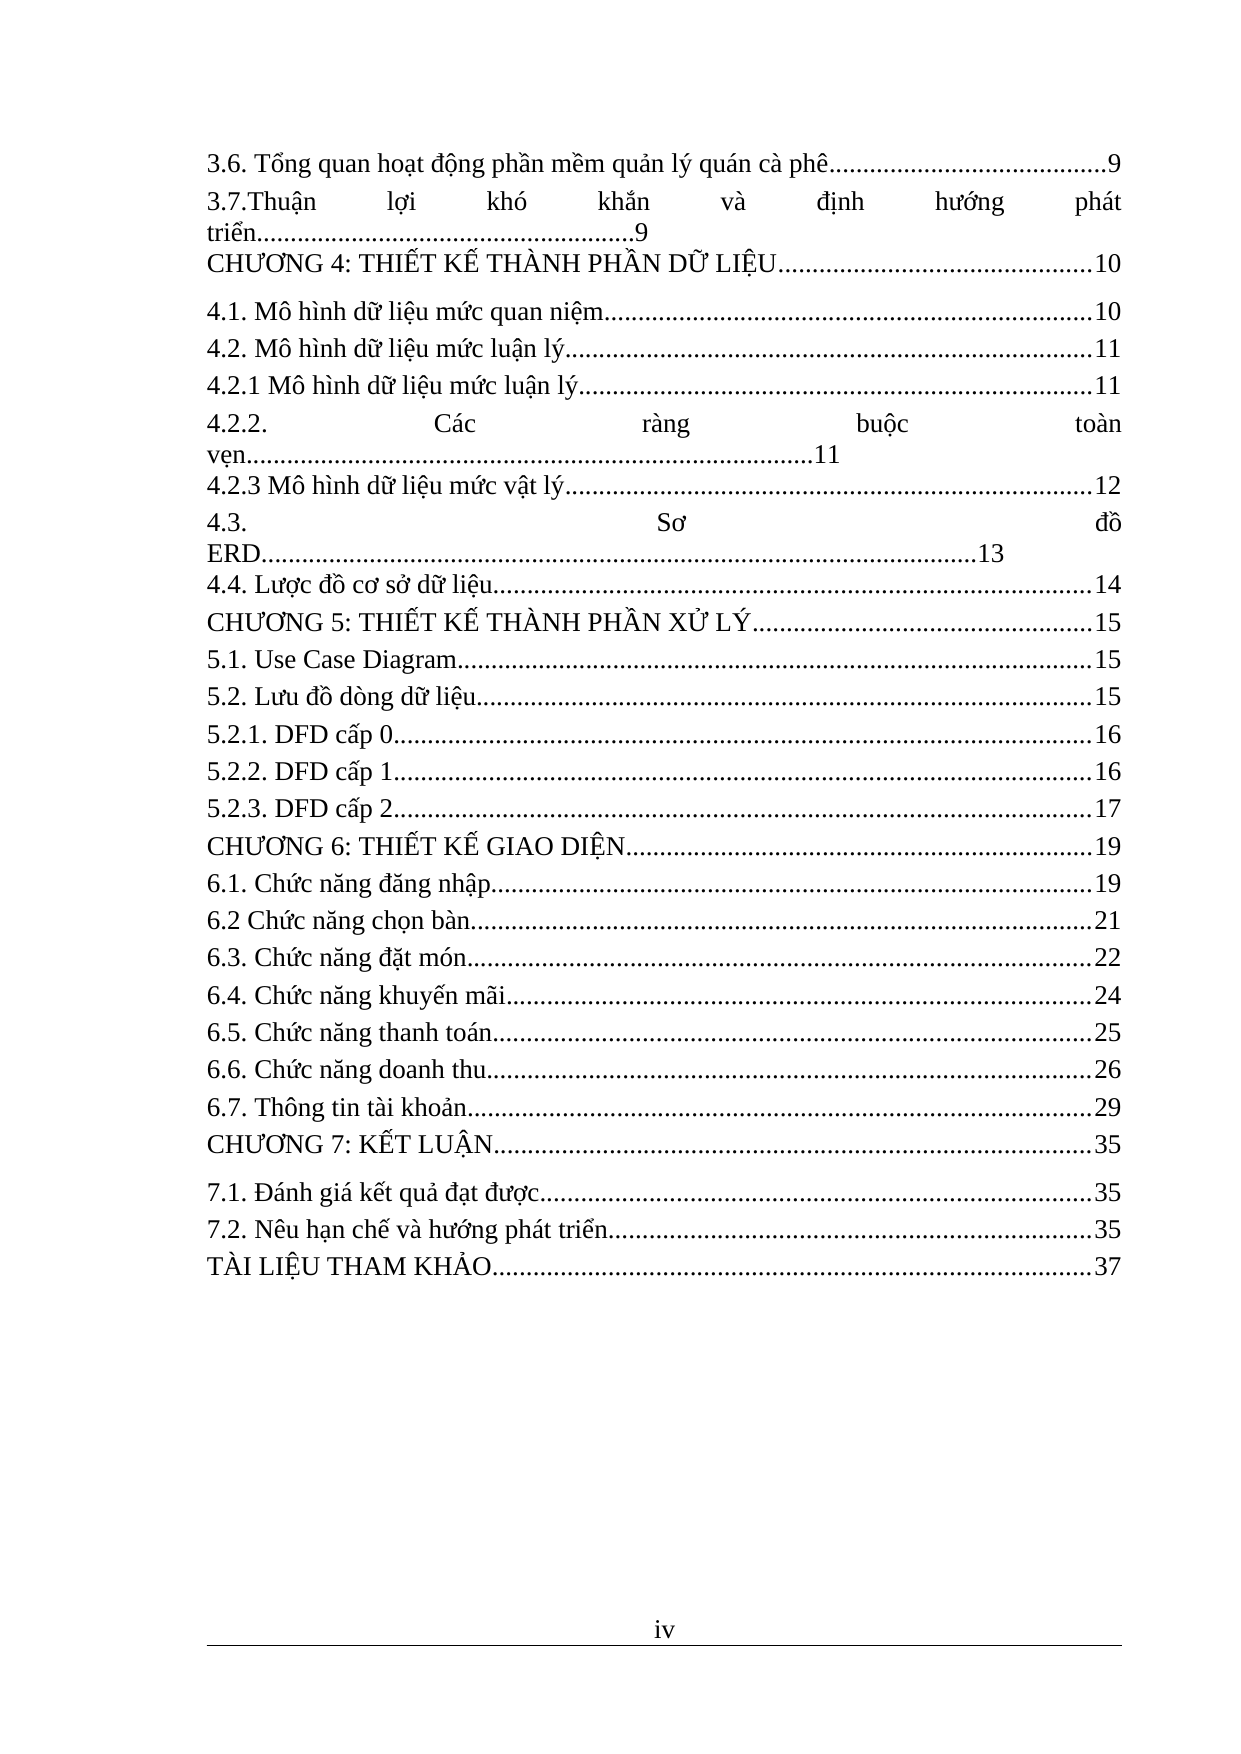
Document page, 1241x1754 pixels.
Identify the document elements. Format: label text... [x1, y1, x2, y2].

text 4.2.3 Mô hình dữ liệu mức vật lý 12 [207, 469, 1122, 500]
text 6.1. Chức năng đăng nhập 19 [207, 867, 1122, 898]
text 5.2.2. DFD cấp 1 16 [207, 755, 1122, 786]
text 6.5. Chức năng thanh toán. 25 [207, 1016, 1122, 1047]
text CHƯƠNG 7: KẾT LUẬN 35 [207, 1128, 1122, 1159]
text 4.3. Sơ đồ ERD..........................................................................................................13 [207, 506, 1122, 569]
text 4.1. Mô hình dữ liệu mức quan niệm 10 [207, 295, 1122, 326]
text 7.1. Đánh giá kết quả đạt được 35 [207, 1176, 1122, 1207]
text 6.6. Chức năng doanh thu. 26 [207, 1053, 1122, 1084]
text 3.6. Tổng quan hoạt động phần mềm quản lý quán cà phê 9 [207, 148, 1122, 179]
text 6.7. Thông tin tài khoản. 29 [207, 1091, 1122, 1122]
text 6.3. Chức năng đặt món. 22 [207, 942, 1122, 973]
text 5.2. Lưu đồ dòng dữ liệu 15 [207, 681, 1122, 712]
text CHƯƠNG 4: THIẾT KẾ THÀNH PHẦN DỮ LIỆU 10 [207, 247, 1122, 278]
text 3.7.Thuận lợi khó khắn và định hướng phát triển........................................................9 [207, 185, 1122, 247]
text 4.2.2. Các ràng buộc toàn vẹn....................................................................................11 [207, 407, 1122, 469]
text 7.2. Nêu hạn chế và hướng phát triển 35 [207, 1213, 1122, 1244]
text 6.2 Chức năng chọn bàn. 21 [207, 904, 1122, 935]
text 4.2.1 Mô hình dữ liệu mức luận lý 11 [207, 369, 1122, 401]
text 4.4. Lược đồ cơ sở dữ liệu 14 [207, 569, 1122, 600]
text 5.1. Use Case Diagram 15 [207, 643, 1122, 674]
text CHƯƠNG 6: THIẾT KẾ GIAO DIỆN 19 [207, 830, 1122, 861]
text 5.2.3. DFD cấp 2 17 [207, 792, 1122, 823]
text 6.4. Chức năng khuyến mãi. 24 [207, 979, 1122, 1010]
text 5.2.1. DFD cấp 0 16 [207, 718, 1122, 749]
text CHƯƠNG 5: THIẾT KẾ THÀNH PHẦN XỬ LÝ 15 [207, 606, 1122, 637]
text TÀI LIỆU THAM KHẢO 37 [207, 1250, 1122, 1281]
text 4.2. Mô hình dữ liệu mức luận lý 11 [207, 332, 1122, 363]
